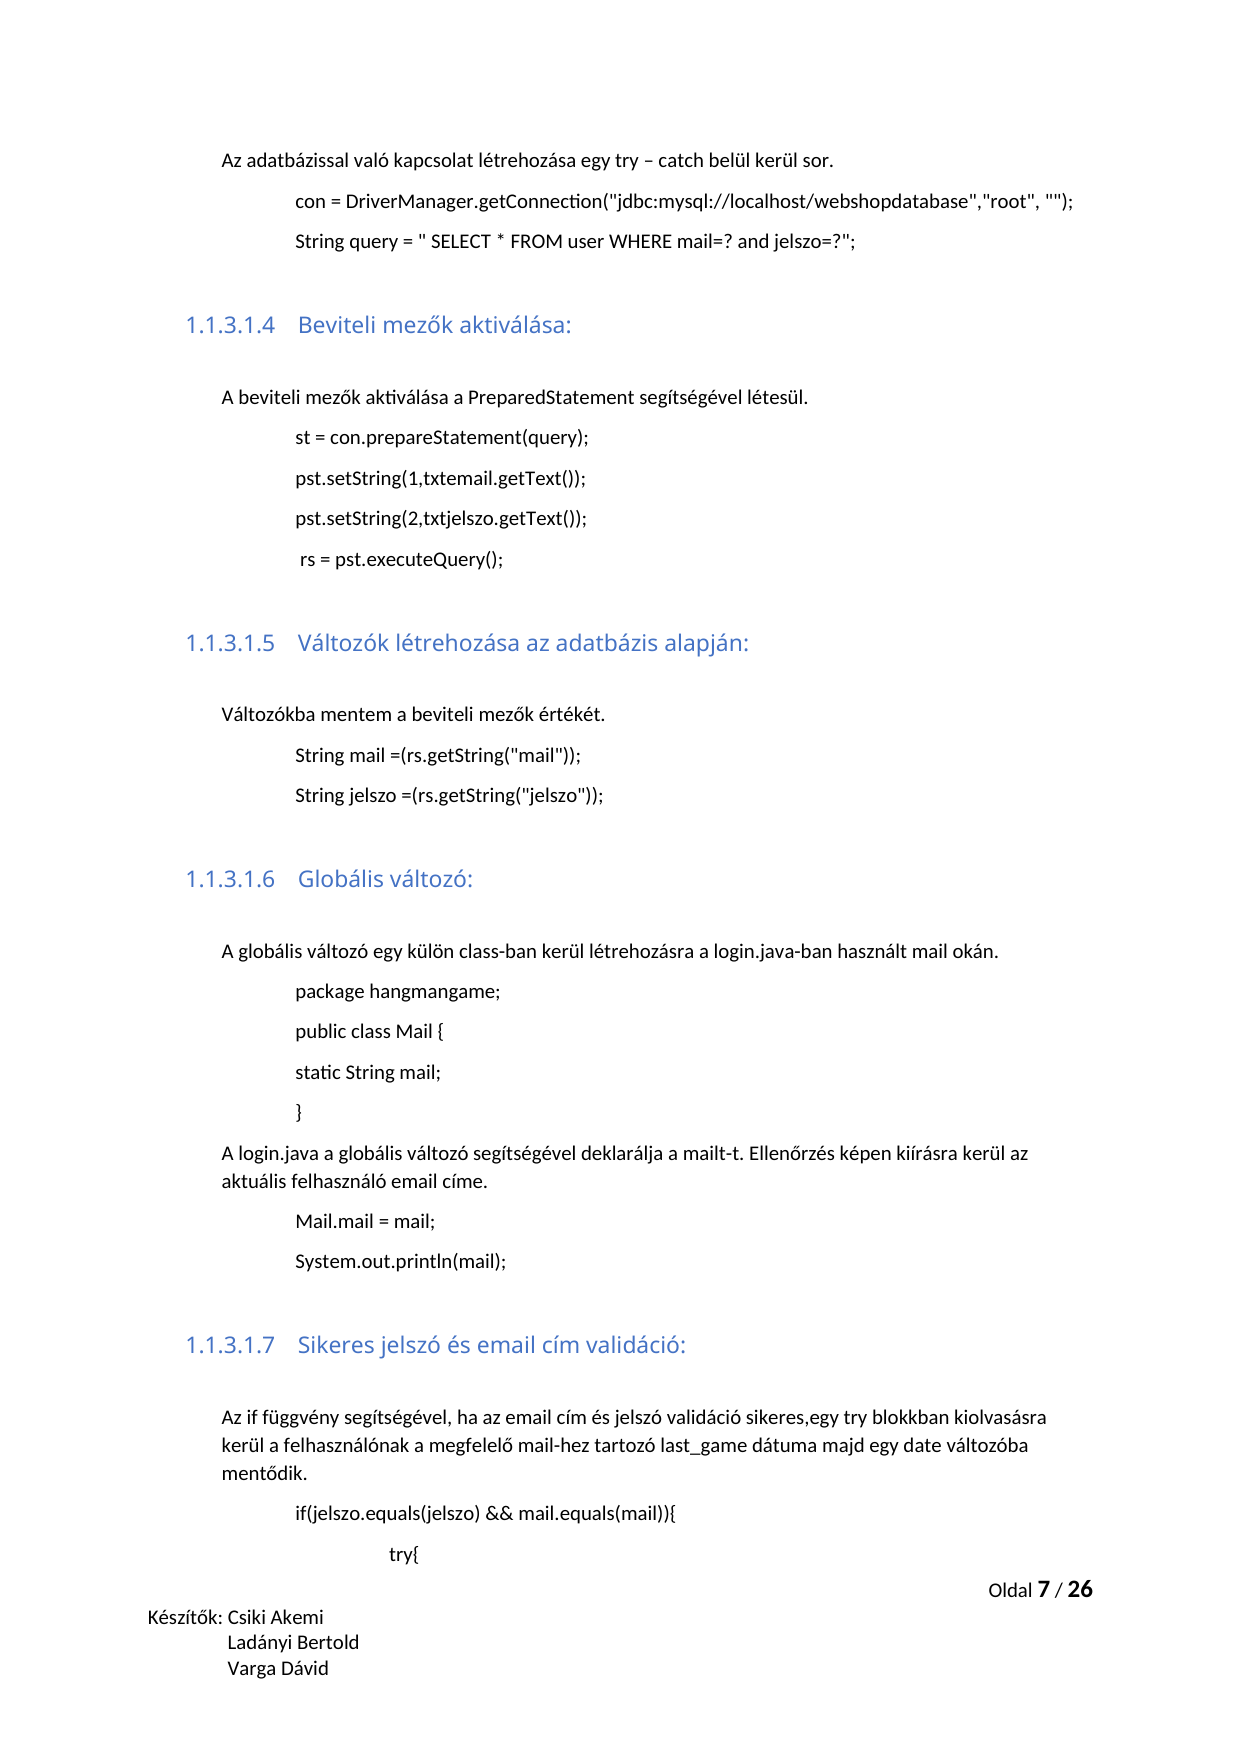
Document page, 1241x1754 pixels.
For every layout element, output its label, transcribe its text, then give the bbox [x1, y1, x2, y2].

text Az if függvény segítségével, ha az email cím és jelszó validáció sikeres,egy try blokkban kiolvasásra kerül a felhasználónak a megfelelő mail-hez tartozó last_game dátuma majd egy date változóba mentődik. [221, 1404, 1093, 1486]
text pst.setString(1,txtemail.getText()); [148, 465, 1093, 490]
text static String mail; [148, 1059, 1093, 1084]
text pst.setString(2,txtjelszo.getText()); [148, 505, 1093, 531]
text public class Mail { [221, 1019, 1093, 1044]
text st = con.prepareStatement(query); [148, 424, 1093, 450]
text A globális változó egy külön class-ban kerül létrehozásra a login.java-ban használt mail okán. [148, 938, 1093, 963]
text A login.java a globális változó segítségével deklarálja a mailt-t. Ellenőrzés képen kiírásra kerül az aktuális felhasználó email címe. [221, 1140, 1093, 1193]
text rs = pst.executeQuery(); [148, 546, 1093, 571]
subtitle Sikeres jelszó és email cím validáció: [185, 1329, 1093, 1361]
text Változókba mentem a beviteli mezők értékét. [221, 701, 1093, 727]
text String jelszo =(rs.getString("jelszo")); [221, 782, 1093, 808]
subtitle Globális változó: [185, 863, 1093, 894]
text } [221, 1099, 1093, 1125]
text Mail.mail = mail; [148, 1208, 1093, 1234]
text package hangmangame; [221, 978, 1093, 1004]
text con = DriverManager.getConnection("jdbc:mysql://localhost/webshopdatabase","root", ""); [148, 188, 1093, 213]
text A beviteli mezők aktiválása a PreparedStatement segítségével létesül. [148, 384, 1093, 409]
text Az adatbázissal való kapcsolat létrehozása egy try – catch belül kerül sor. [148, 148, 1093, 173]
subtitle Változók létrehozása az adatbázis alapján: [185, 627, 1093, 658]
text String mail =(rs.getString("mail")); [221, 742, 1093, 767]
text System.out.println(mail); [148, 1249, 1093, 1274]
subtitle Beviteli mezők aktiválása: [185, 309, 1093, 341]
text if(jelszo.equals(jelszo) && mail.equals(mail)){ [295, 1501, 1093, 1526]
text String query = " SELECT * FROM user WHERE mail=? and jelszo=?"; [148, 228, 1093, 254]
text try{ [295, 1541, 1093, 1566]
